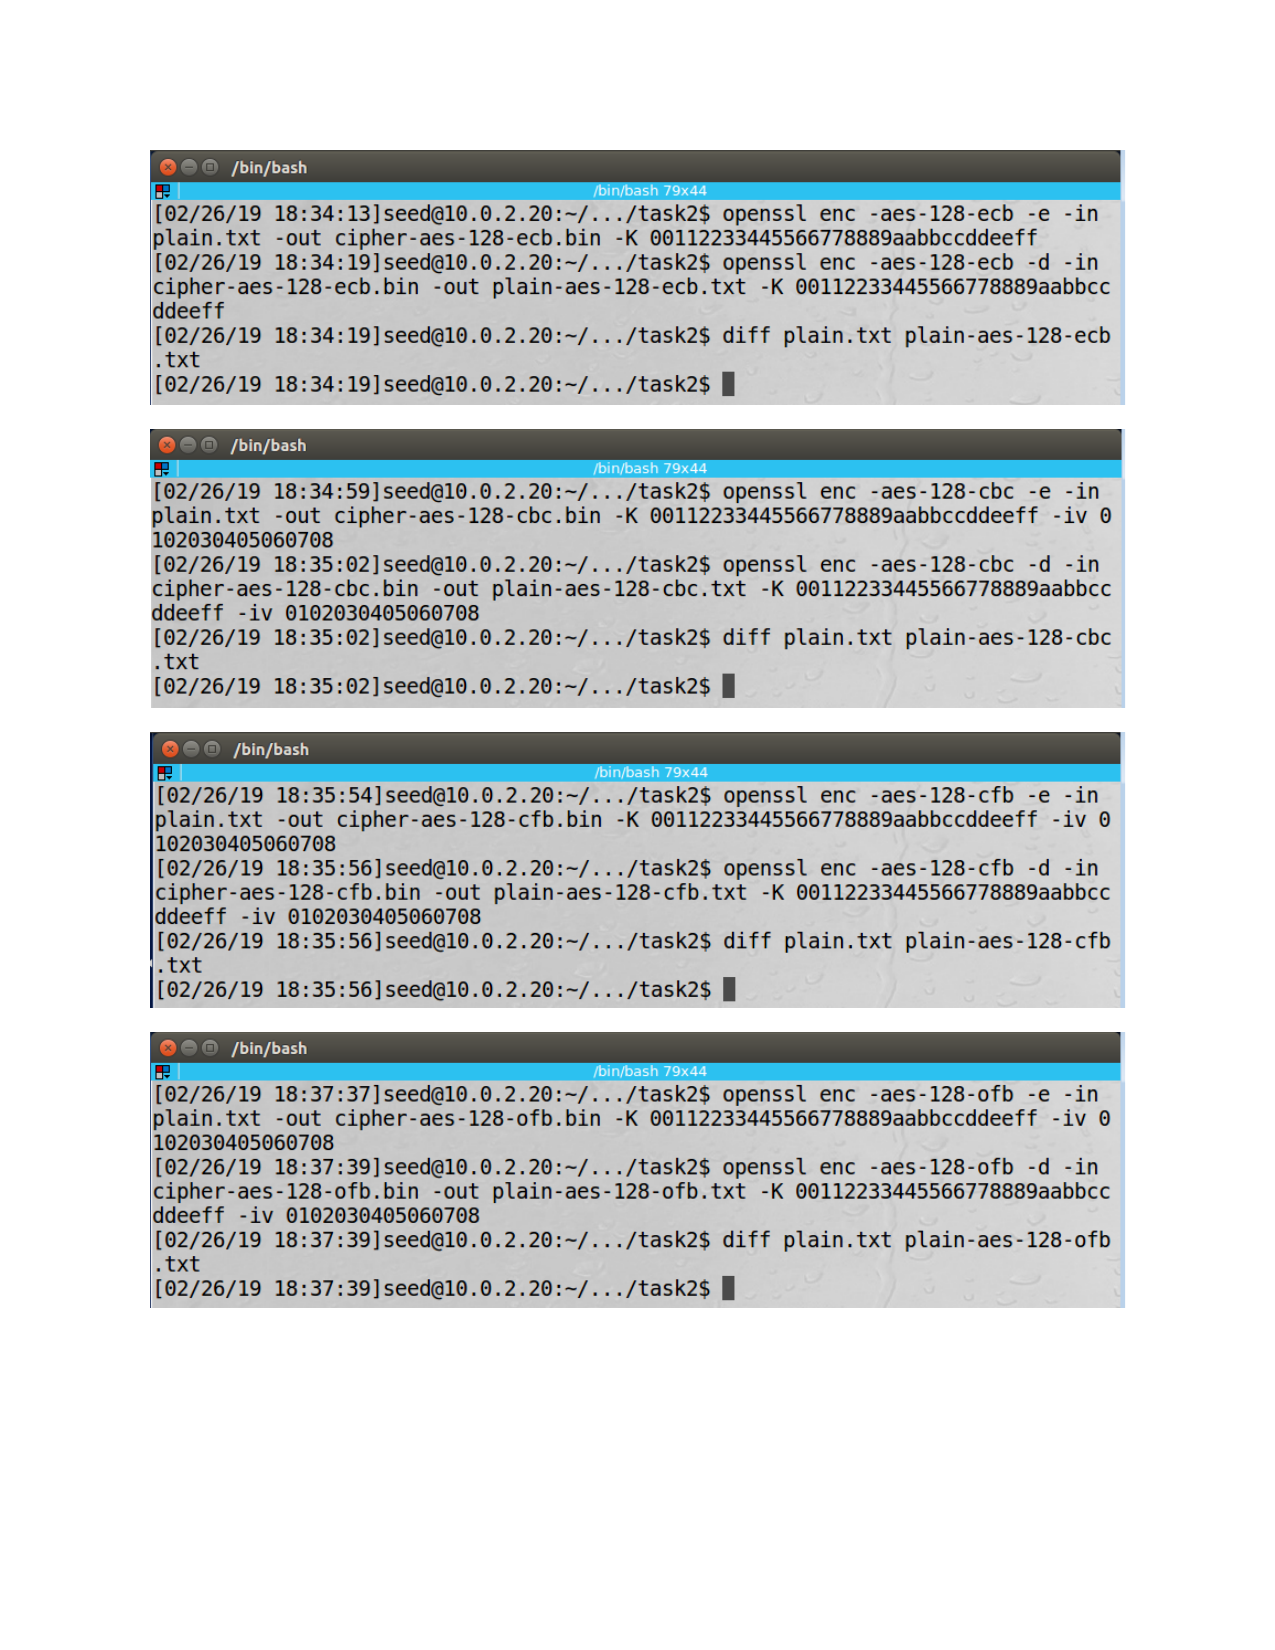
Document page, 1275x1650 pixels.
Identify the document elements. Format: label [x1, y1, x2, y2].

picture [150, 1032, 1125, 1308]
picture [150, 429, 1125, 708]
picture [150, 150, 1125, 405]
picture [150, 732, 1125, 1008]
